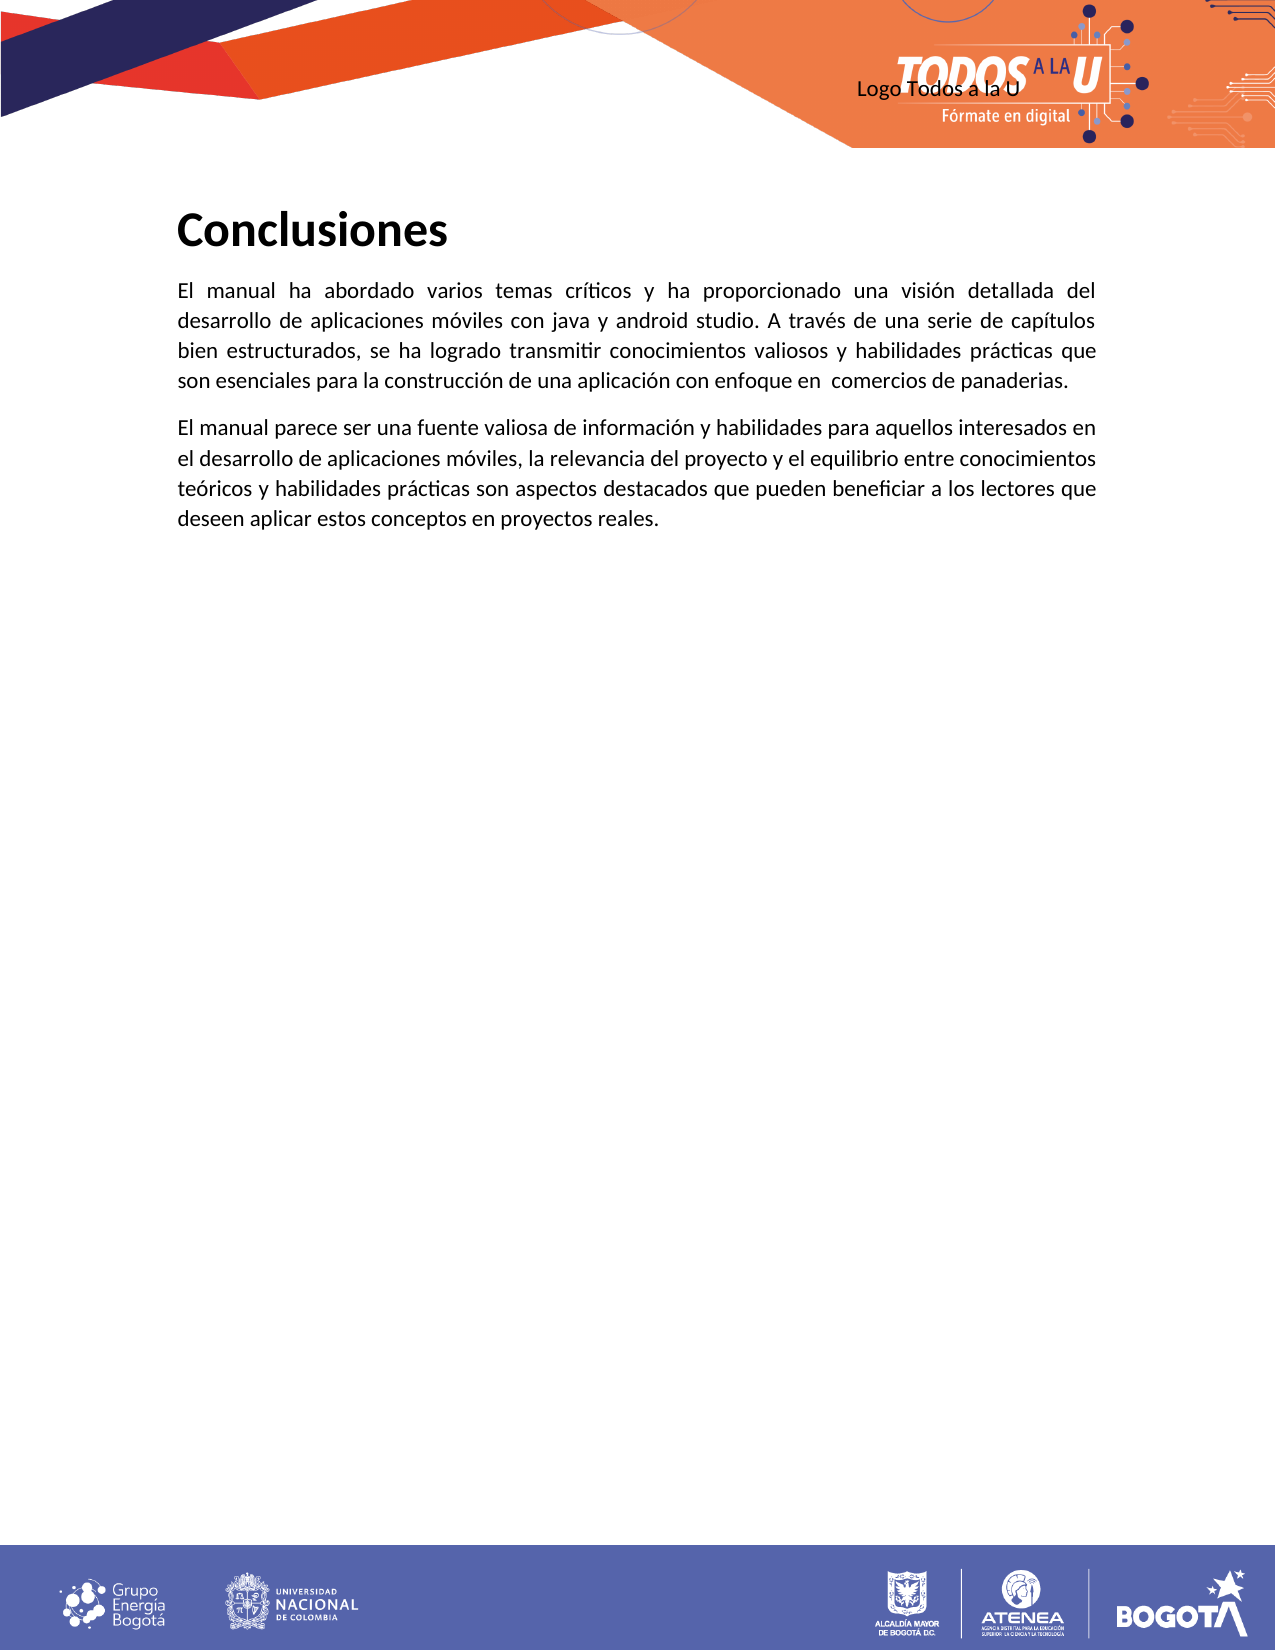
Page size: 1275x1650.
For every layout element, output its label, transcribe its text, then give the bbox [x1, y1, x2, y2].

subtitle Conclusiones [177, 198, 1098, 259]
text El manual parece ser una fuente valiosa de información y habilidades para aquellos interesados en el desarrollo de aplicaciones móviles, la relevancia del proyecto y el equilibrio entre conocimientos teóricos y habilidades prácticas son aspectos destacados que pueden beneficiar a los lectores que deseen aplicar estos conceptos en proyectos reales. [177, 413, 1098, 532]
text El manual ha abordado varios temas críticos y ha proporcionado una visión detallada del desarrollo de aplicaciones móviles con java y android studio. A través de una serie de capítulos bien estructurados, se ha logrado transmitir conocimientos valiosos y habilidades prácticas que son esenciales para la construcción de una aplicación con enfoque en comercios de panaderias. [177, 276, 1098, 394]
picture [0, 0, 1275, 148]
picture [0, 1545, 1275, 1650]
